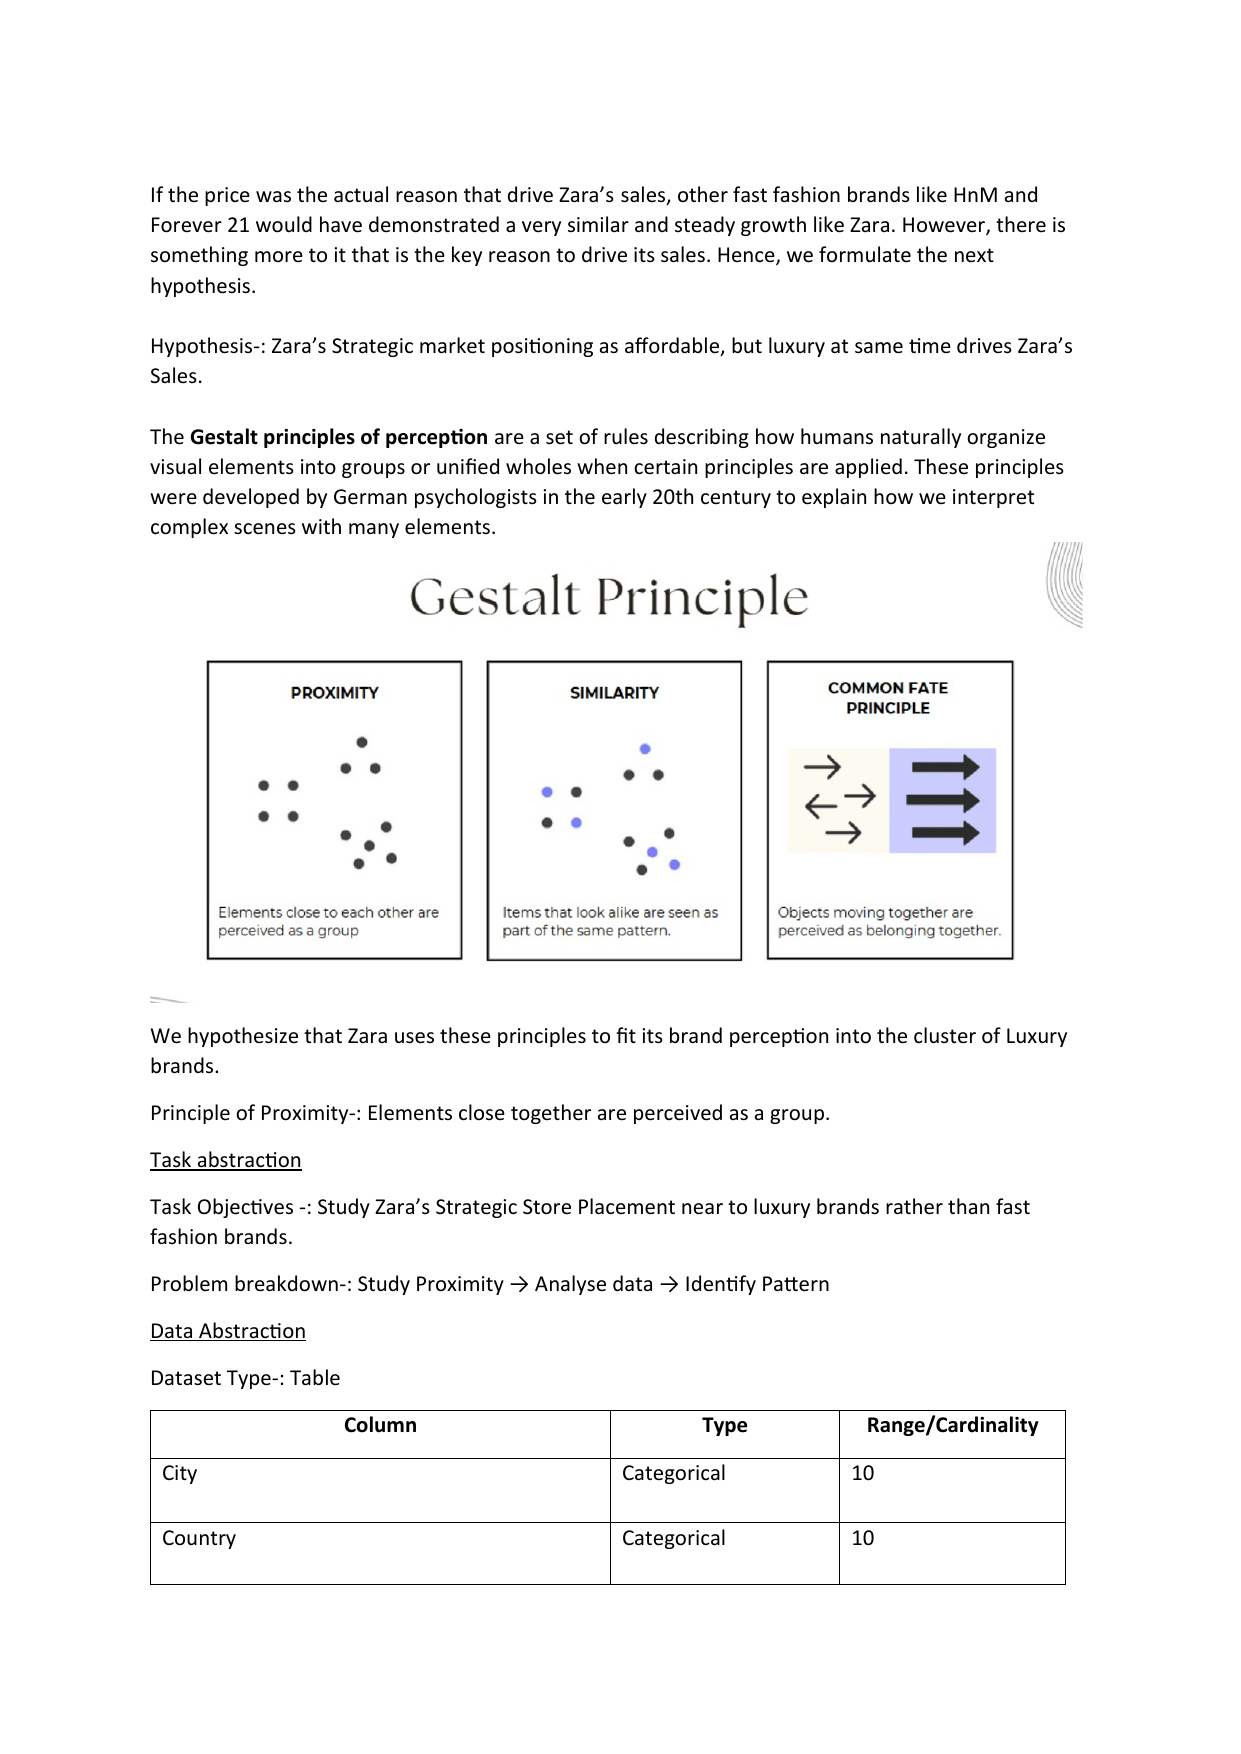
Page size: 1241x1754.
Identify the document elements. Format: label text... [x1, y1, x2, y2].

text Task abstraction [150, 1145, 1090, 1173]
table_cell 10 [840, 1523, 1065, 1584]
text Data Abstraction [150, 1316, 1090, 1344]
table_header Range/Cardinality [840, 1411, 1065, 1457]
text Problem breakdown-: Study Proximity → Analyse data → Identify Pattern [150, 1269, 1090, 1297]
table_cell City [151, 1459, 610, 1522]
table_header Type [611, 1411, 839, 1457]
table_header Column [151, 1411, 610, 1457]
text Hypothesis-: Zara’s Strategic market positioning as affordable, but luxury at same time drives Zara’s Sales. [150, 331, 1090, 389]
text If the price was the actual reason that drive Zara’s sales, other fast fashion brands like HnM and Forever 21 would have demonstrated a very similar and steady growth like Zara. However, there is something more to it that is the key reason to drive its sales. Hence, we formulate the next hypothesis. [150, 180, 1090, 299]
table_cell Country [151, 1523, 610, 1584]
table_cell 10 [840, 1459, 1065, 1522]
table_cell Categorical [611, 1459, 839, 1522]
table_cell Categorical [611, 1523, 839, 1584]
text The Gestalt principles of perception are a set of rules describing how humans naturally organize visual elements into groups or unified wholes when certain principles are applied. These principles were developed by German psychologists in the early 20th century to explain how we interpret complex scenes with many elements. [150, 422, 1090, 541]
text We hypothesize that Zara uses these principles to fit its brand perception into the cluster of Luxury brands. [150, 1021, 1090, 1079]
text Task Objectives -: Study Zara’s Strategic Store Placement near to luxury brands rather than fast fashion brands. [150, 1192, 1090, 1250]
text Principle of Proximity-: Elements close together are perceived as a group. [150, 1098, 1090, 1126]
text Dataset Type-: Table [150, 1363, 1090, 1391]
picture [150, 542, 1083, 1003]
